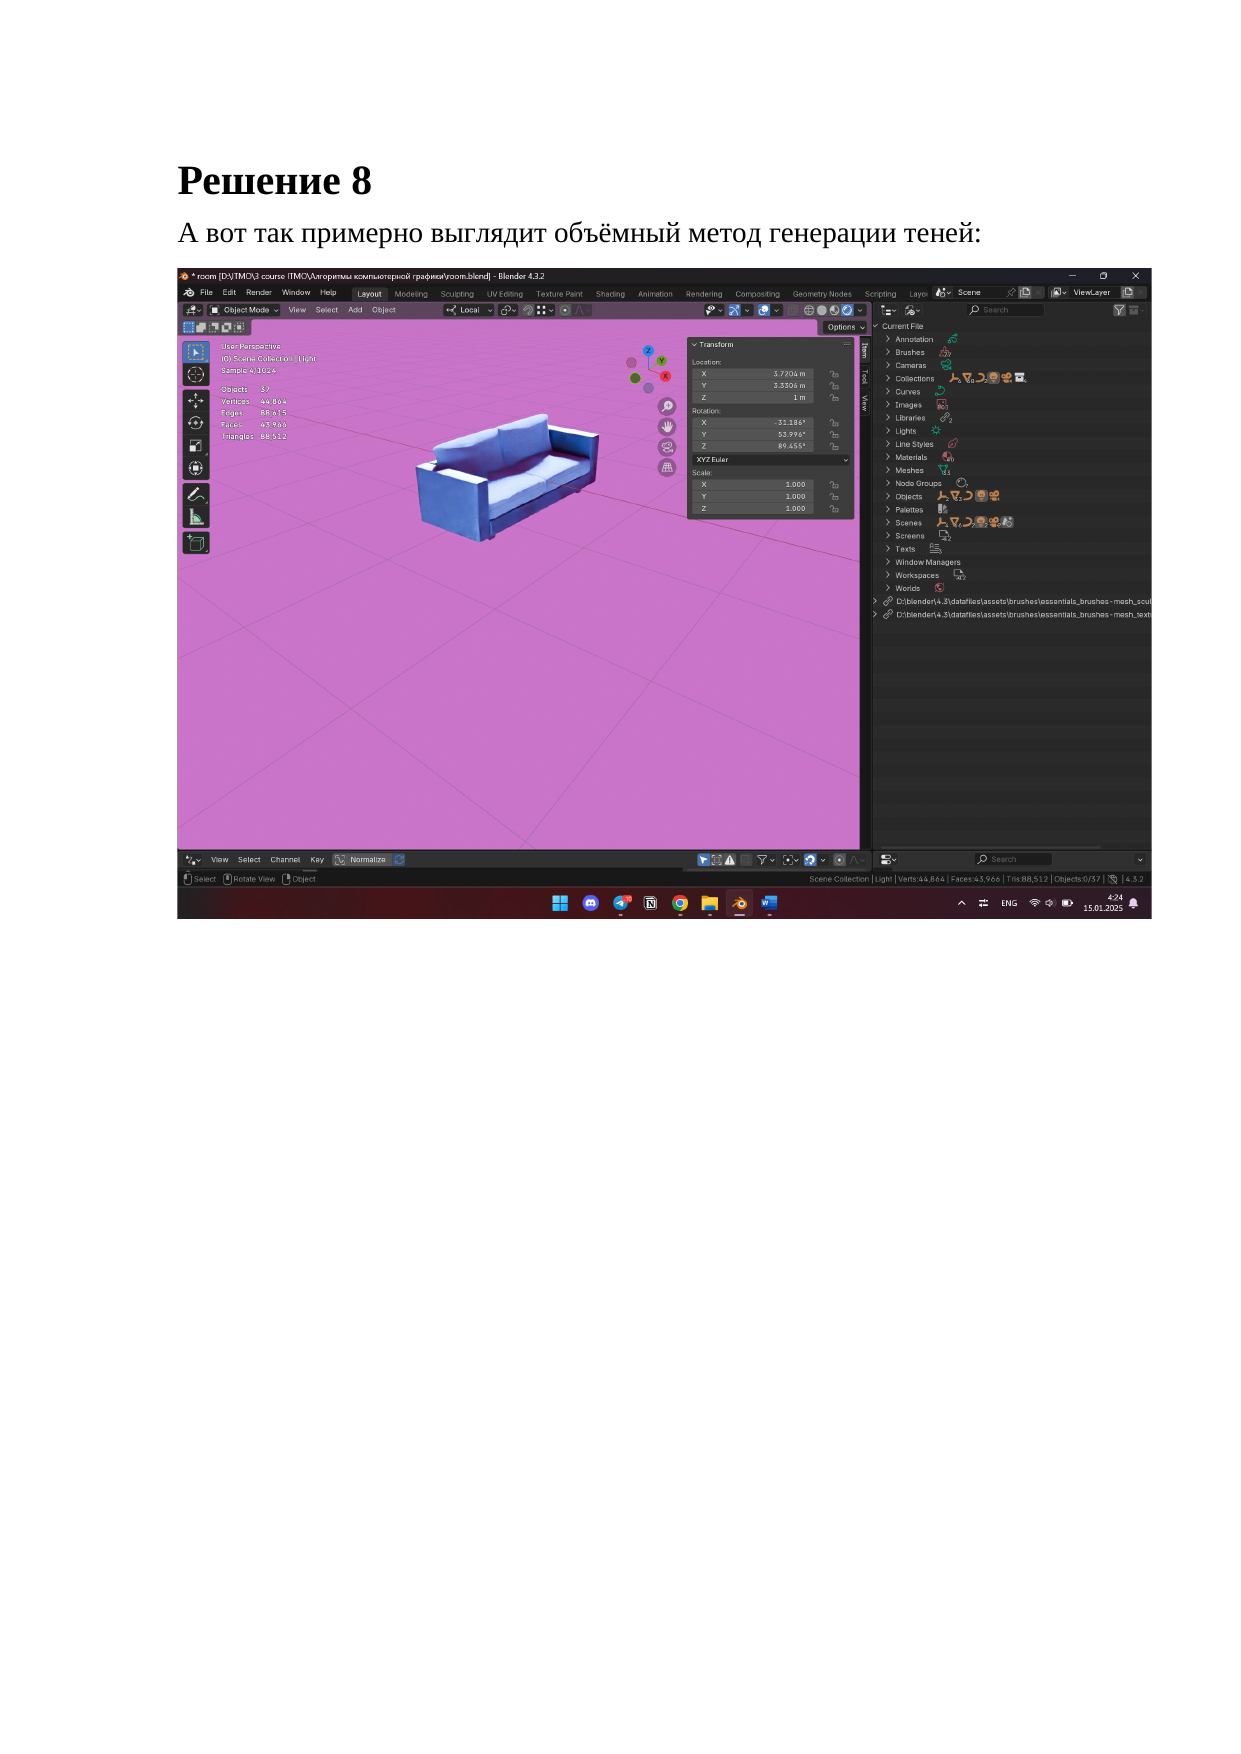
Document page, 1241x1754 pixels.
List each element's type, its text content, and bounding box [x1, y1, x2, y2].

picture [177, 268, 1152, 919]
subtitle Решение 8 [177, 156, 1152, 203]
text А вот так примерно выглядит объёмный метод генерации теней: [177, 216, 1152, 249]
